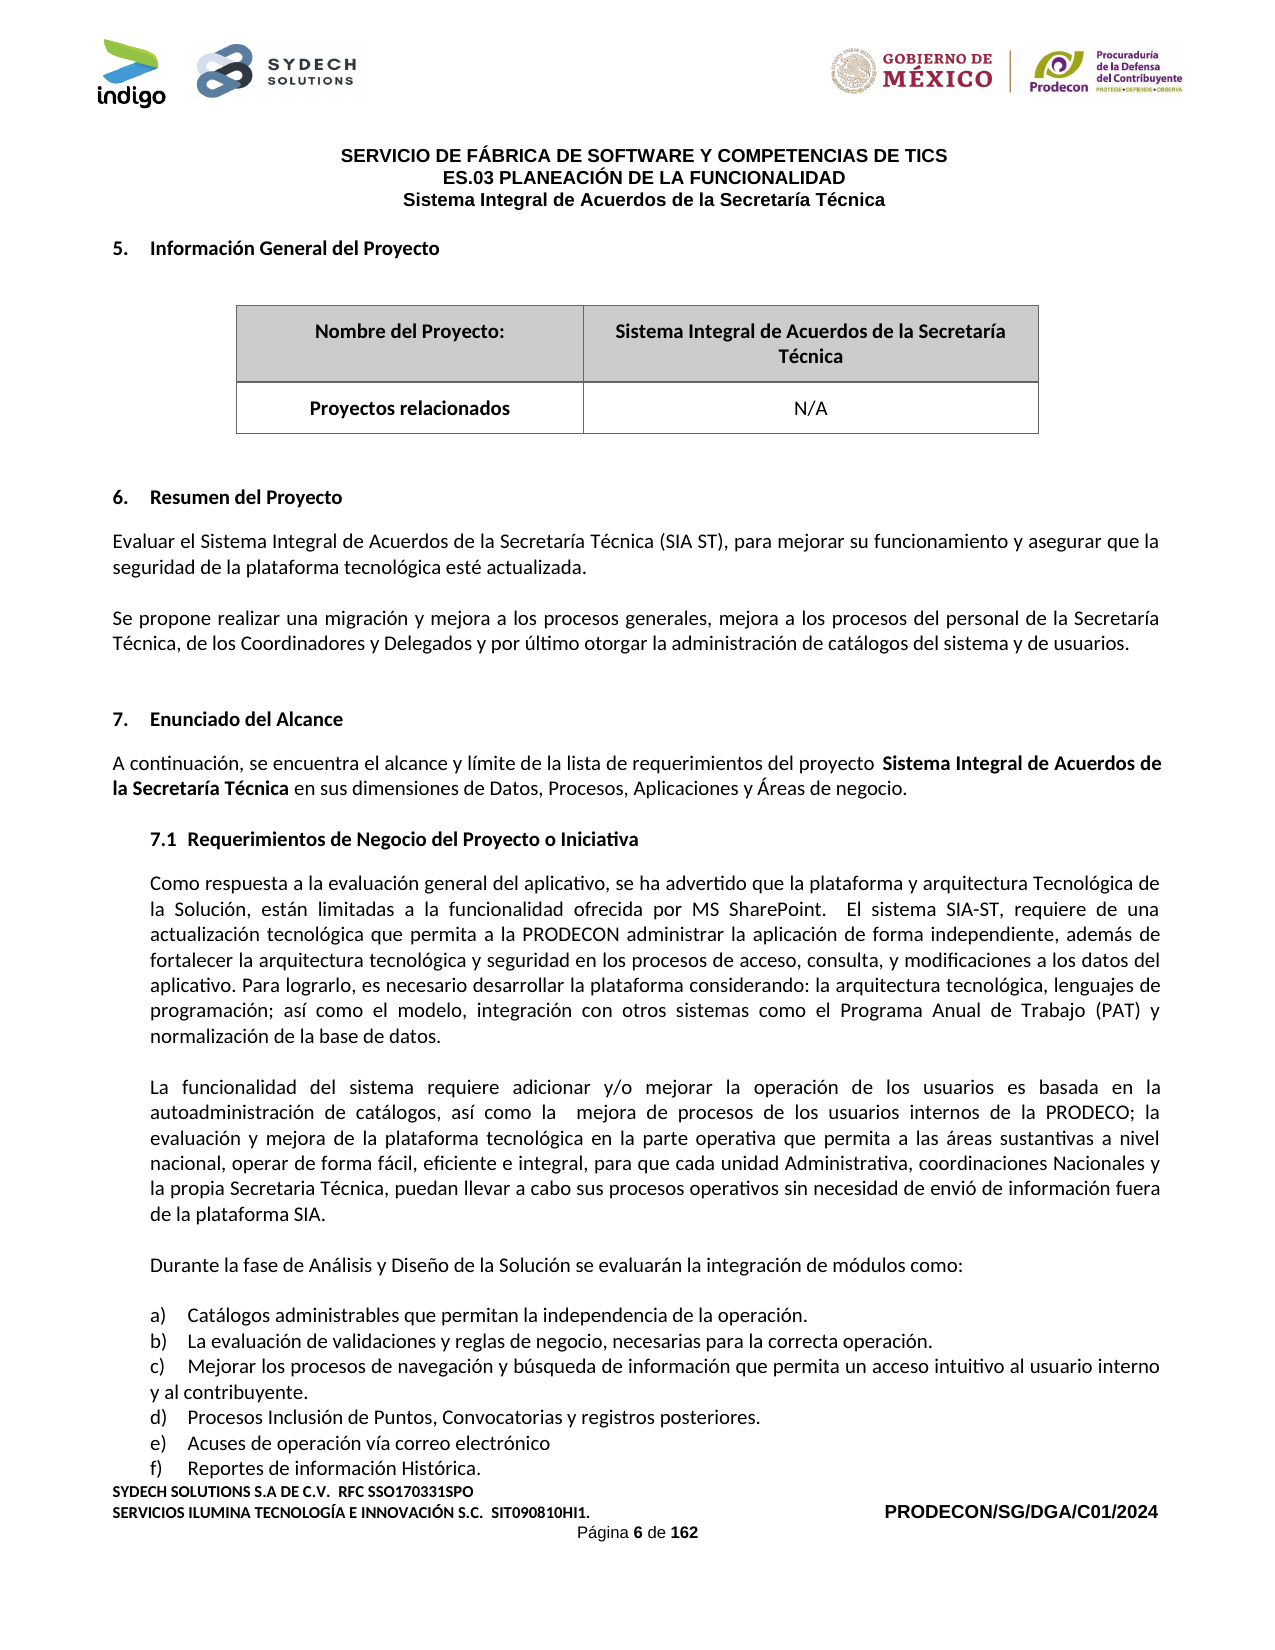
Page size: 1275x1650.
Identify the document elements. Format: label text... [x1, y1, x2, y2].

table_header Sistema Integral de Acuerdos de la Secretaría Técnica [584, 306, 1038, 381]
text A continuación, se encuentra el alcance y límite de la lista de requerimientos del proyecto Sistema Integral de Acuerdos de la Secretaría Técnica en sus dimensiones de Datos, Procesos, Aplicaciones y Áreas de negocio. [112, 750, 1162, 801]
picture [1028, 41, 1184, 100]
picture [831, 48, 1011, 94]
text b) La evaluación de validaciones y reglas de negocio, necesarias para la correcta operación. [150, 1328, 1162, 1353]
table_cell N/A [584, 383, 1038, 433]
text f) Reportes de información Histórica. [150, 1455, 1162, 1481]
text a) Catálogos administrables que permitan la independencia de la operación. [150, 1303, 1162, 1328]
list Enunciado del Alcance [112, 706, 1162, 731]
subtitle Requerimientos de Negocio del Proyecto o Iniciativa [150, 826, 1162, 852]
text Se propone realizar una migración y mejora a los procesos generales, mejora a los procesos del personal de la Secretaría Técnica, de los Coordinadores y Delegados y por último otorgar la administración de catálogos del sistema y de usuarios. [112, 605, 1162, 656]
text Evaluar el Sistema Integral de Acuerdos de la Secretaría Técnica (SIA ST), para mejorar su funcionamiento y asegurar que la seguridad de la plataforma tecnológica esté actualizada. [112, 528, 1162, 579]
list Información General del Proyecto [112, 235, 1162, 260]
text Como respuesta a la evaluación general del aplicativo, se ha advertido que la plataforma y arquitectura Tecnológica de la Solución, están limitadas a la funcionalidad ofrecida por MS SharePoint. El sistema SIA-ST, requiere de una actualización tecnológica que permita a la PRODECON administrar la aplicación de forma independiente, además de fortalecer la arquitectura tecnológica y seguridad en los procesos de acceso, consulta, y modificaciones a los datos del aplicativo. Para lograrlo, es necesario desarrollar la plataforma considerando: la arquitectura tecnológica, lenguajes de programación; así como el modelo, integración con otros sistemas como el Programa Anual de Trabajo (PAT) y normalización de la base de datos. [150, 871, 1162, 1048]
text La funcionalidad del sistema requiere adicionar y/o mejorar la operación de los usuarios es basada en la autoadministración de catálogos, así como la mejora de procesos de los usuarios internos de la PRODECO; la evaluación y mejora de la plataforma tecnológica en la parte operativa que permita a las áreas sustantivas a nivel nacional, operar de forma fácil, eficiente e integral, para que cada unidad Administrativa, coordinaciones Nacionales y la propia Secretaria Técnica, puedan llevar a cabo sus procesos operativos sin necesidad de envió de información fuera de la plataforma SIA. [150, 1074, 1162, 1226]
text Durante la fase de Análisis y Diseño de la Solución se evaluarán la integración de módulos como: [150, 1252, 1162, 1277]
text c) Mejorar los procesos de navegación y búsqueda de información que permita un acceso intuitivo al usuario interno y al contribuyente. [150, 1353, 1162, 1404]
picture [67, 24, 364, 118]
table_header Nombre del Proyecto: [237, 306, 583, 381]
text e) Acuses de operación vía correo electrónico [150, 1430, 1162, 1455]
text d) Procesos Inclusión de Puntos, Convocatorias y registros posteriores. [150, 1404, 1162, 1430]
list Resumen del Proyecto [112, 484, 1162, 510]
table_cell Proyectos relacionados [237, 383, 583, 433]
